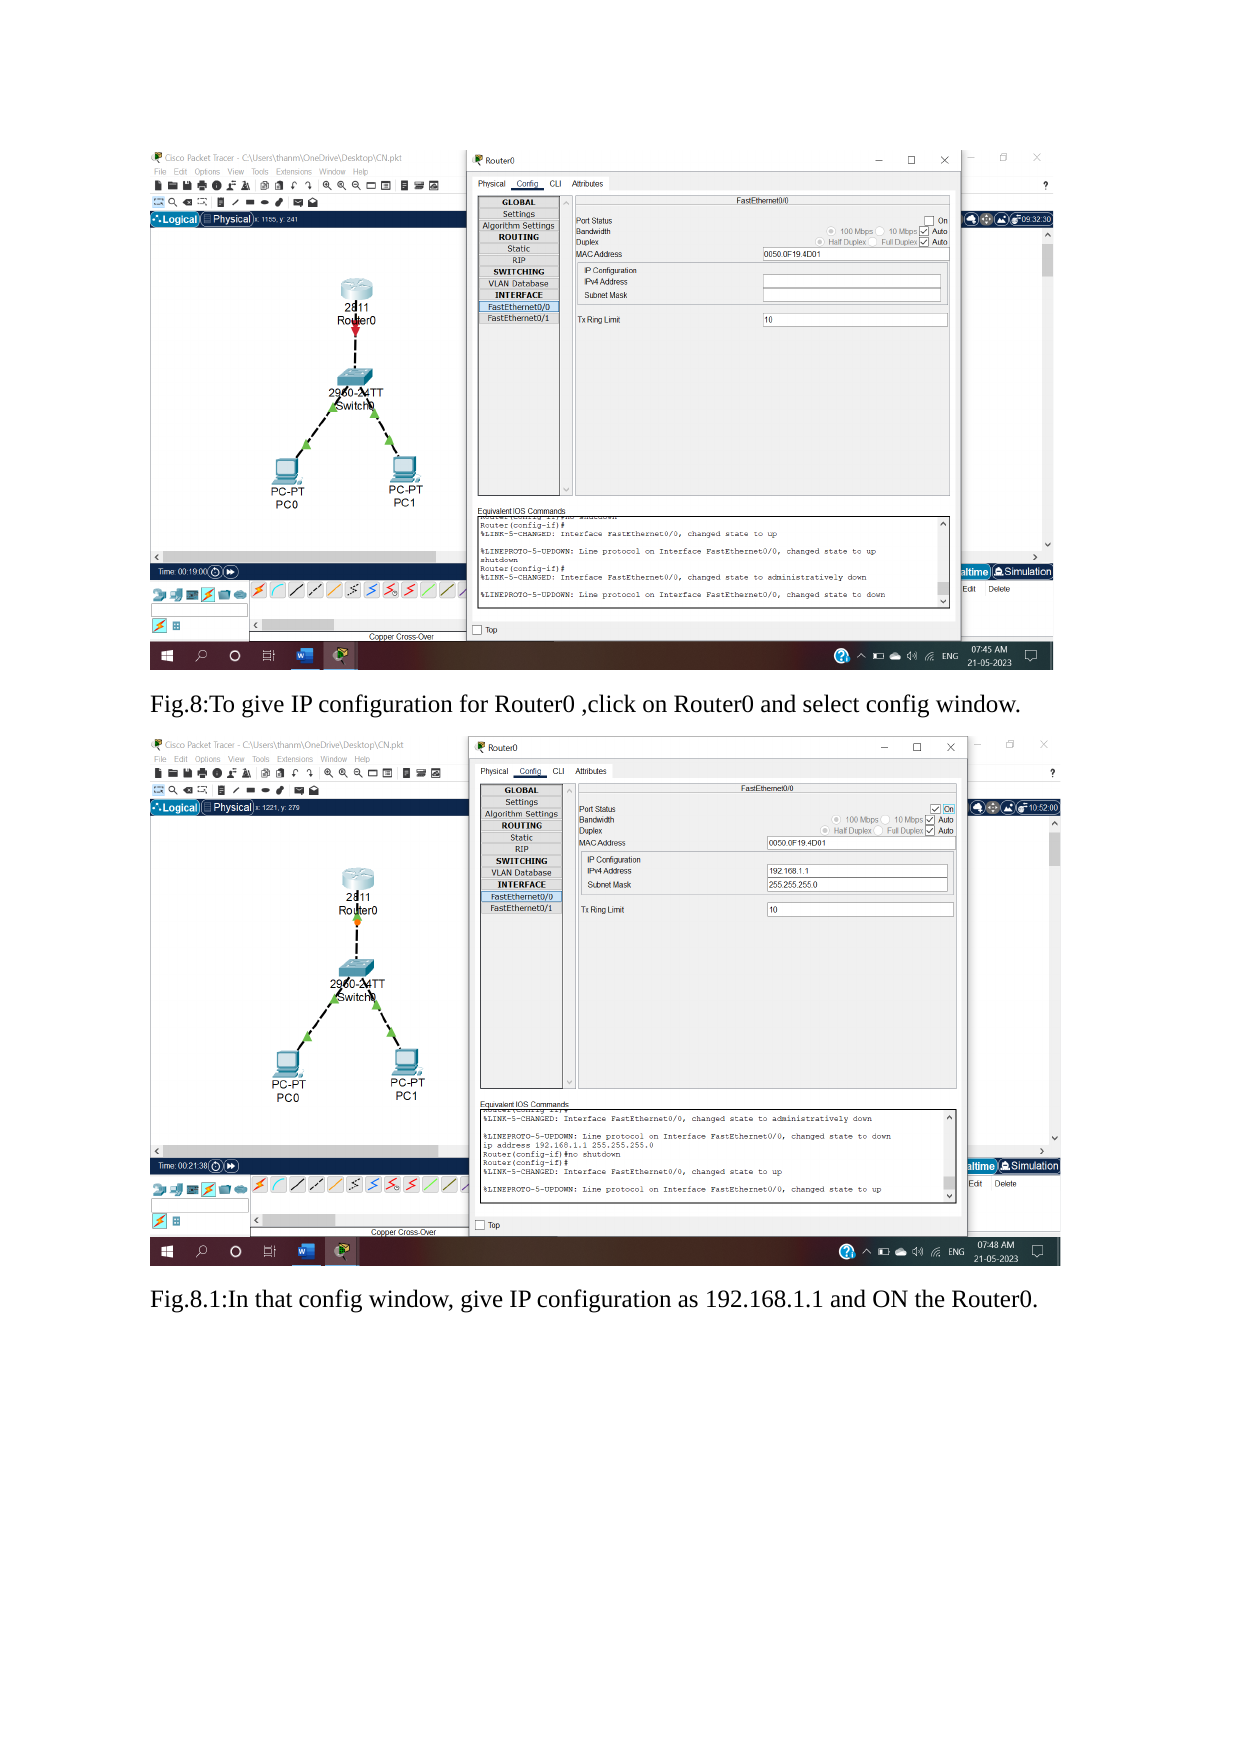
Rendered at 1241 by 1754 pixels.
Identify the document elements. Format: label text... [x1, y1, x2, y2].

text Fig.8.1:In that config window, give IP configuration as 192.168.1.1 and ON the Router0. [150, 1284, 1090, 1313]
picture [150, 736, 1061, 1266]
picture [177, 804, 185, 813]
picture [176, 218, 185, 224]
text Fig.8:To give IP configuration for Router0 ,click on Router0 and select config window. [150, 689, 1090, 717]
picture [150, 150, 1054, 670]
